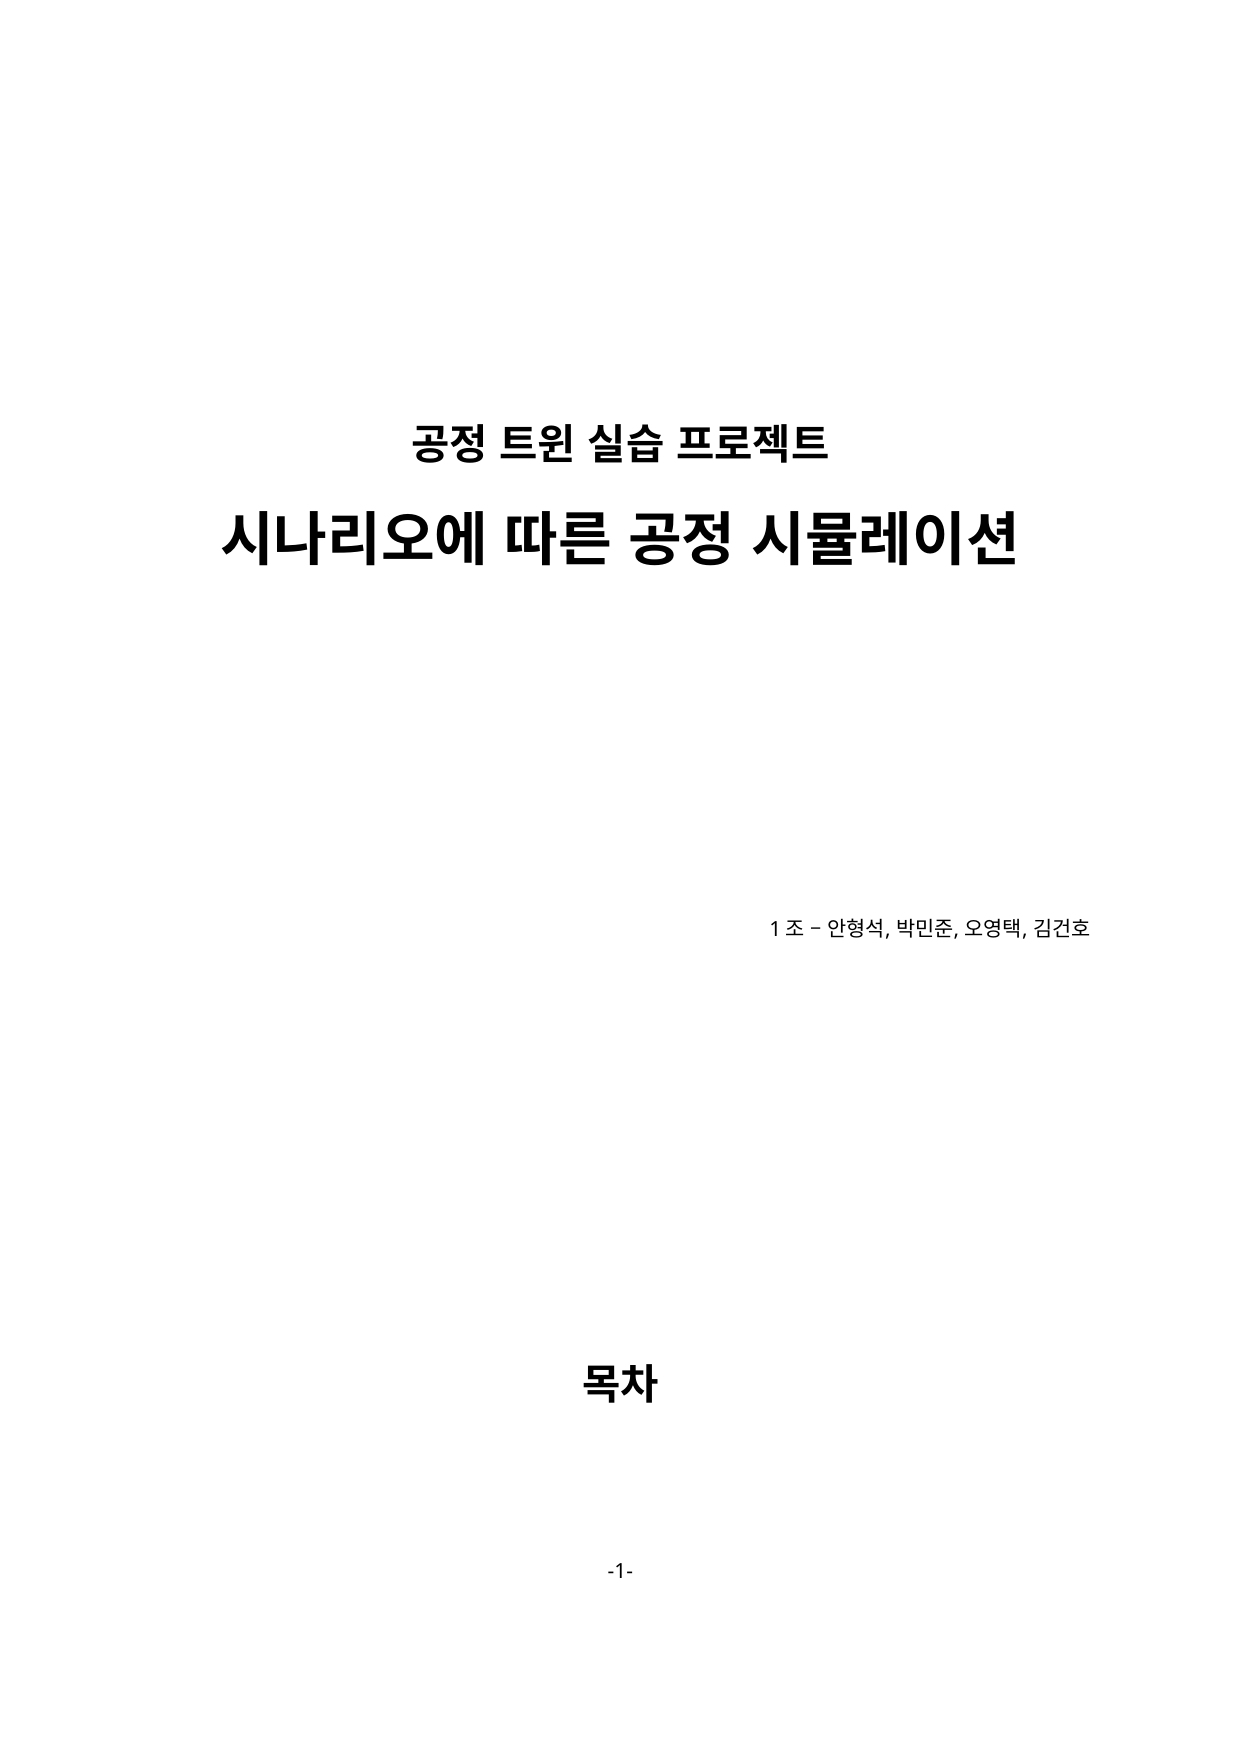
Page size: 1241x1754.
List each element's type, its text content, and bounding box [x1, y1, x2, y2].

text 1조 – 안형석, 박민준, 오영택, 김건호 [150, 912, 1090, 942]
text 목차 [150, 1351, 1090, 1411]
text 시나리오에 따른 공정 시뮬레이션 [150, 493, 1090, 577]
text 공정 트윈 실습 프로젝트 [150, 411, 1090, 471]
